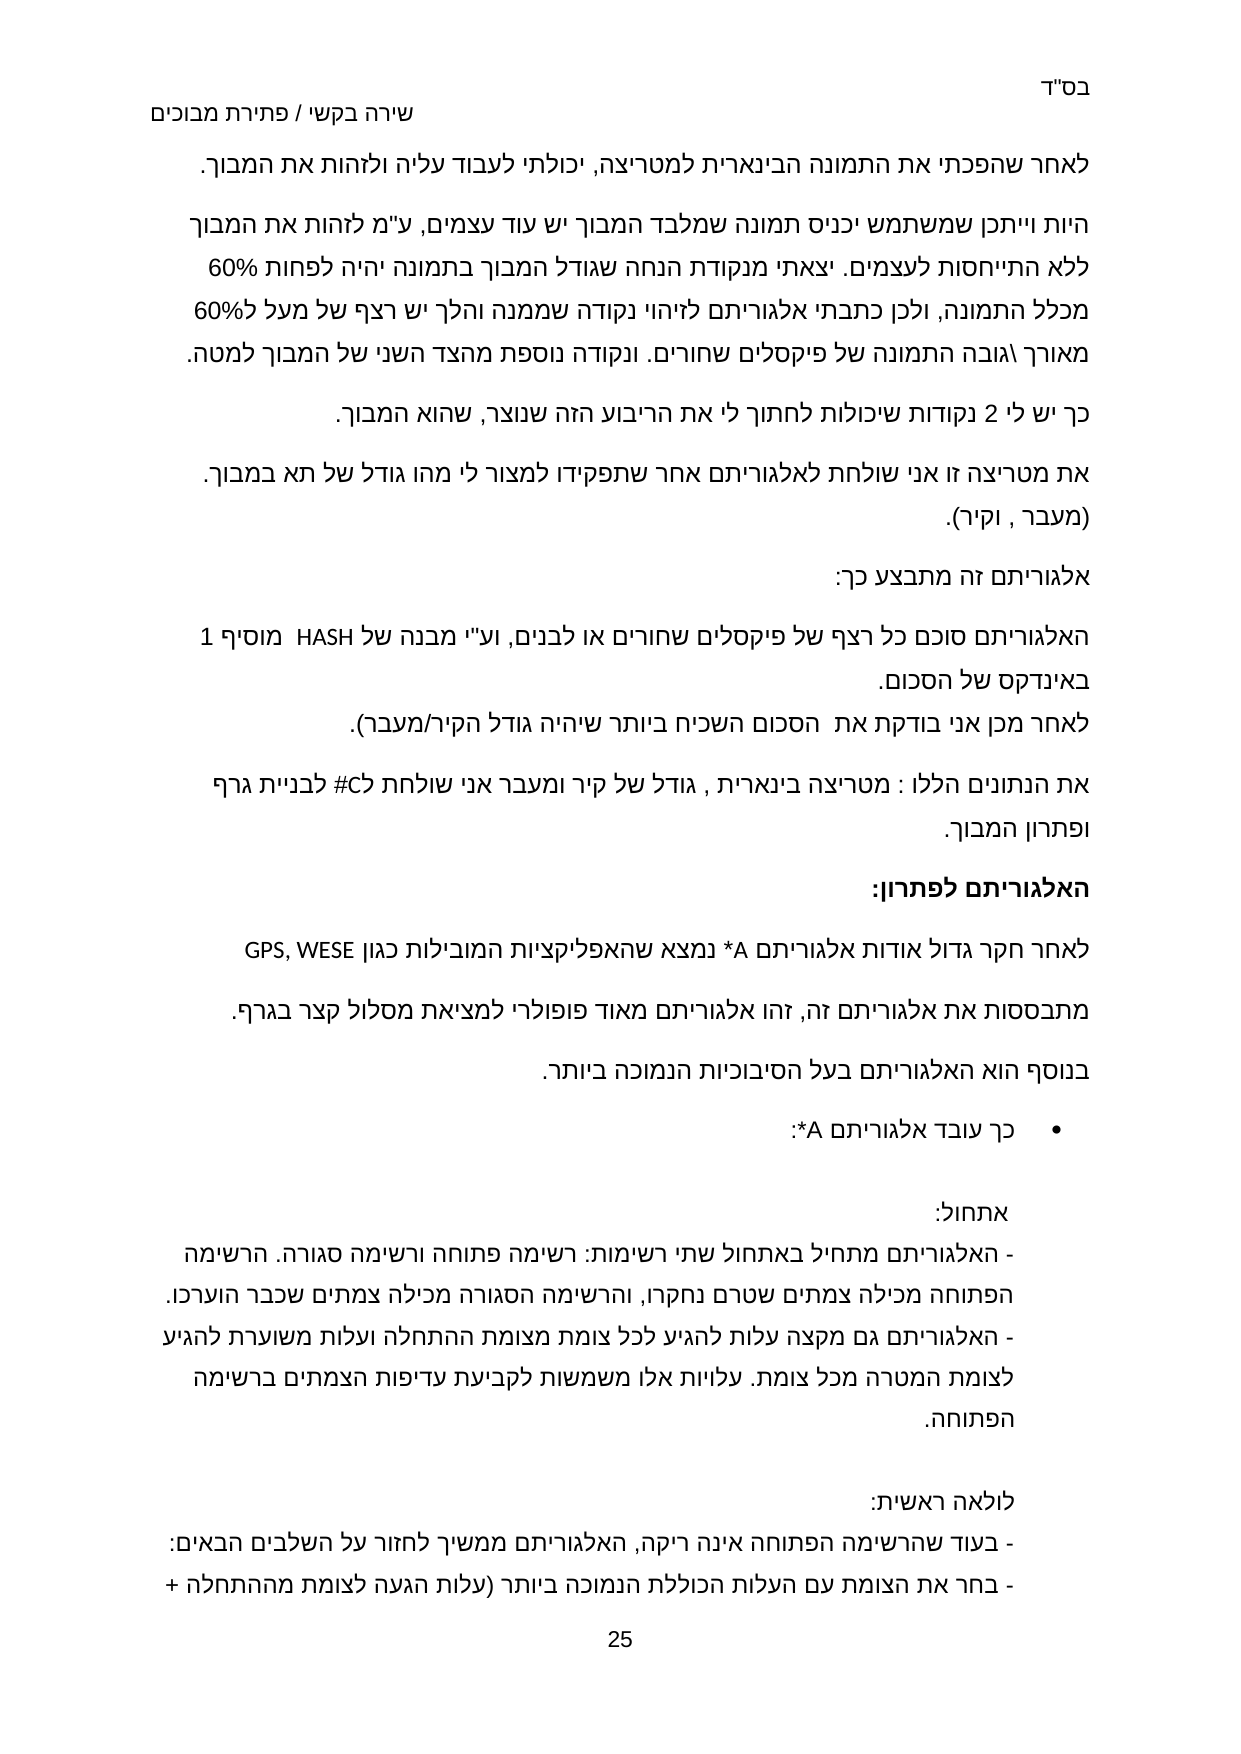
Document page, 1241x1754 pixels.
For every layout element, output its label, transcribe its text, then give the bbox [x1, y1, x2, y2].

text לאחר שהפכתי את התמונה הבינארית למטריצה, יכולתי לעבוד עליה ולזהות את המבוך. [150, 150, 1090, 179]
text את מטריצה זו אני שולחת לאלגוריתם אחר שתפקידו למצור לי מהו גודל של תא במבוך. (מעבר , וקיר). [150, 459, 1090, 531]
text לאחר חקר גדול אודות אלגוריתם A* נמצא שהאפליקציות המובילות כגון GPS, WESE [150, 934, 1090, 964]
text האלגוריתם סוכם כל רצף של פיקסלים שחורים או לבנים, וע"י מבנה של HASH מוסיף 1 באינדקס של הסכום. לאחר מכן אני בודקת את הסכום השכיח ביותר שיהיה גודל הקיר/מעבר). [150, 621, 1090, 738]
text האלגוריתם לפתרון: [150, 874, 1090, 903]
text בנוסף הוא האלגוריתם בעל הסיבוכיות הנמוכה ביותר. [150, 1056, 1090, 1085]
text מתבססות את אלגוריתם זה, זהו אלגוריתם מאוד פופולרי למציאת מסלול קצר בגרף. [150, 996, 1090, 1025]
text כך יש לי 2 נקודות שיכולות לחתוך לי את הריבוע הזה שנוצר, שהוא המבוך. [150, 399, 1090, 428]
text את הנתונים הללו : מטריצה בינארית , גודל של קיר ומעבר אני שולחת לC# לבניית גרף ופתרון המבוך. [150, 769, 1090, 843]
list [150, 1116, 1053, 1598]
text היות וייתכן שמשתמש יכניס תמונה שמלבד המבוך יש עוד עצמים, ע"מ לזהות את המבוך ללא התייחסות לעצמים. יצאתי מנקודת הנחה שגודל המבוך בתמונה יהיה לפחות 60% מכלל התמונה, ולכן כתבתי אלגוריתם לזיהוי נקודה שממנה והלך יש רצף של מעל ל60% מאורך \גובה התמונה של פיקסלים שחורים. ונקודה נוספת מהצד השני של המבוך למטה. [150, 210, 1090, 368]
text אלגוריתם זה מתבצע כך: [150, 562, 1090, 590]
